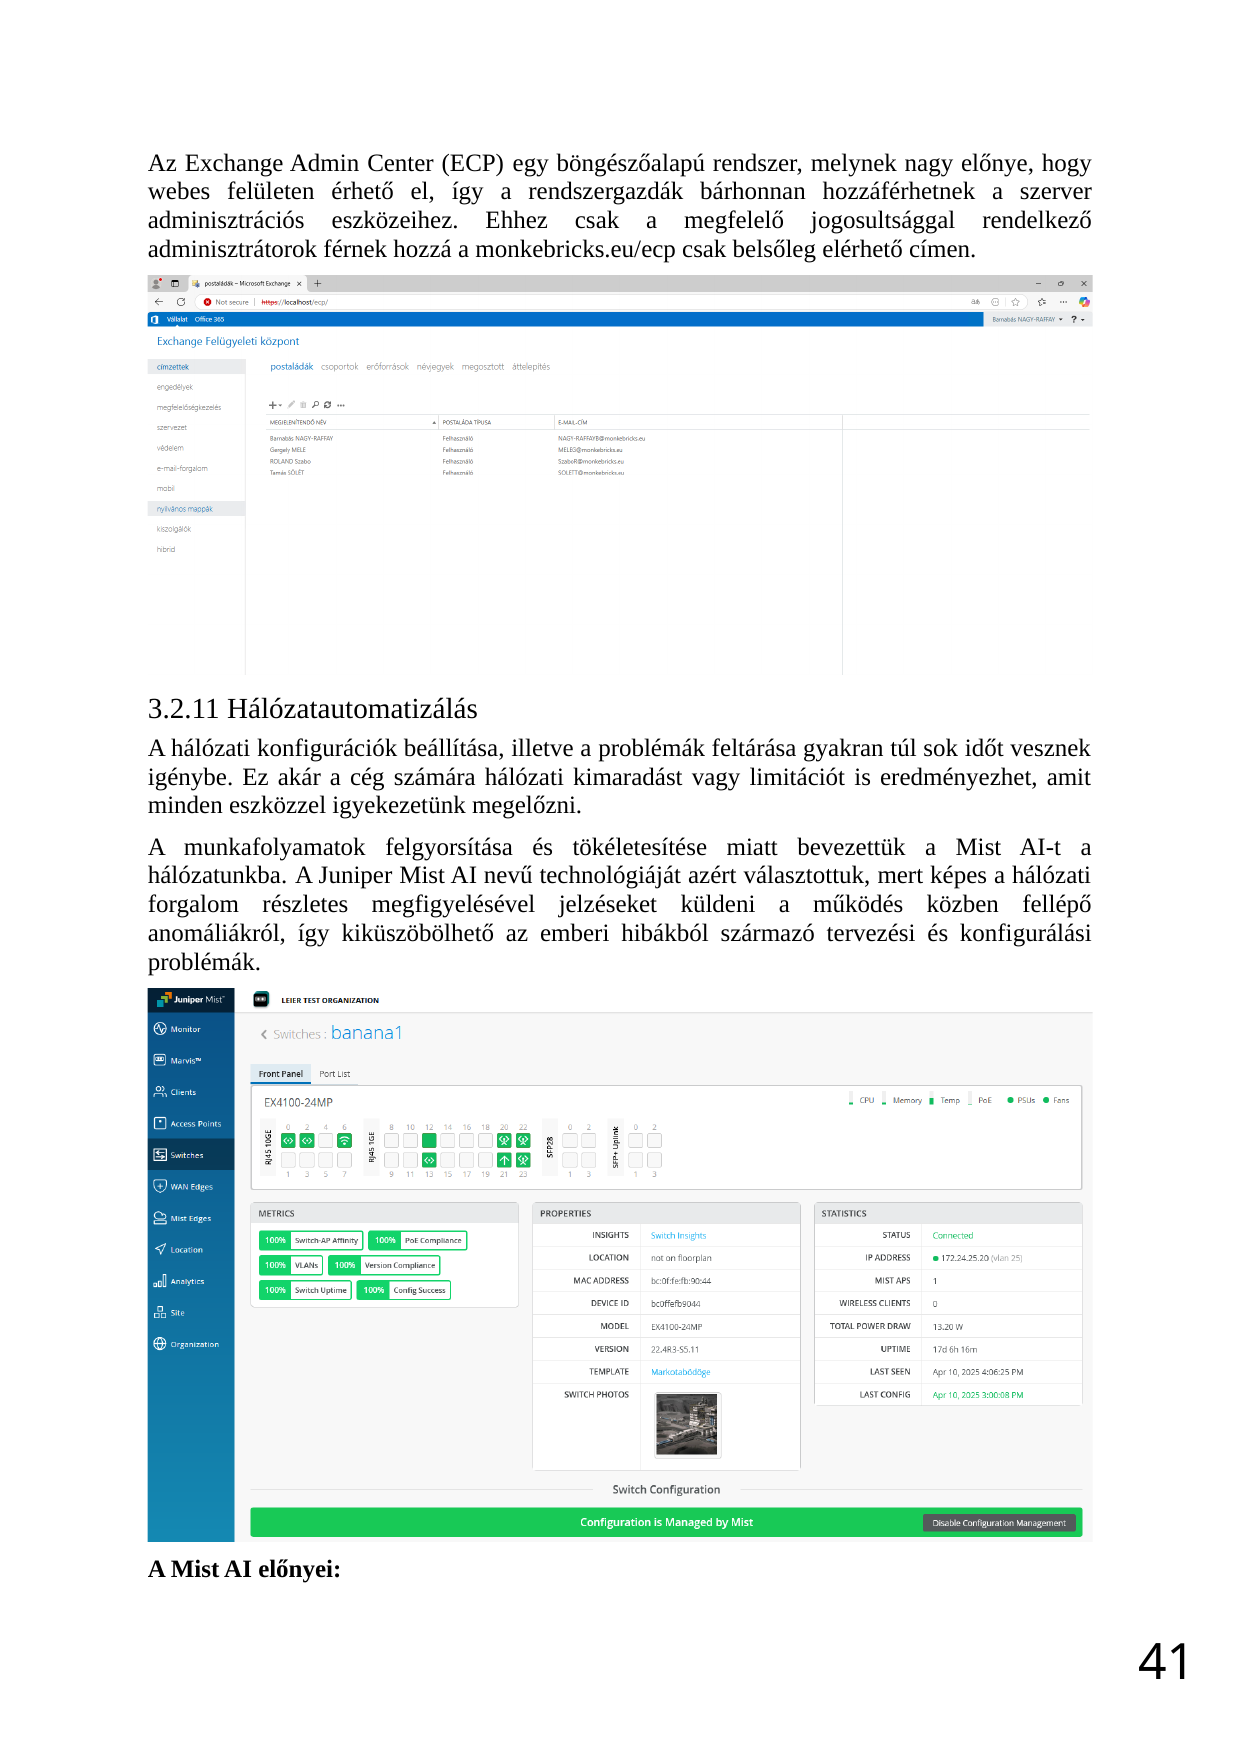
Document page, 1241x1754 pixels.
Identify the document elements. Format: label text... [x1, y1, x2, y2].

subtitle 3.2.11 Hálózatautomatizálás [148, 691, 1092, 725]
text A Mist AI előnyei: [148, 1554, 1092, 1583]
text Az Exchange Admin Center (ECP) egy böngészőalapú rendszer, melynek nagy előnye, hogy webes felületen érhető el, így a rendszergazdák bárhonnan hozzáférhetnek a szerver adminisztrációs eszközeihez. Ehhez csak a megfelelő jogosultsággal rendelkező adminisztrátorok férnek hozzá a monkebricks.eu/ecp csak belsőleg elérhető címen. [148, 148, 1092, 263]
picture [147, 275, 1093, 675]
text A hálózati konfigurációk beállítása, illetve a problémák feltárása gyakran túl sok időt vesznek igénybe. Ez akár a cég számára hálózati kimaradást vagy limitációt is eredményezhet, amit minden eszközzel igyekezetünk megelőzni. [148, 733, 1092, 819]
text A munkafolyamatok felgyorsítása és tökéletesítése miatt bevezettük a Mist AI-t a hálózatunkba. A Juniper Mist AI nevű technológiáját azért választottuk, mert képes a hálózati forgalom részletes megfigyelésével jelzéseket küldeni a működés közben fellépő anomáliákról, így kiküszöbölhető az emberi hibákból származó tervezési és konfigurálási problémák. [148, 832, 1092, 976]
picture [147, 988, 1093, 1542]
